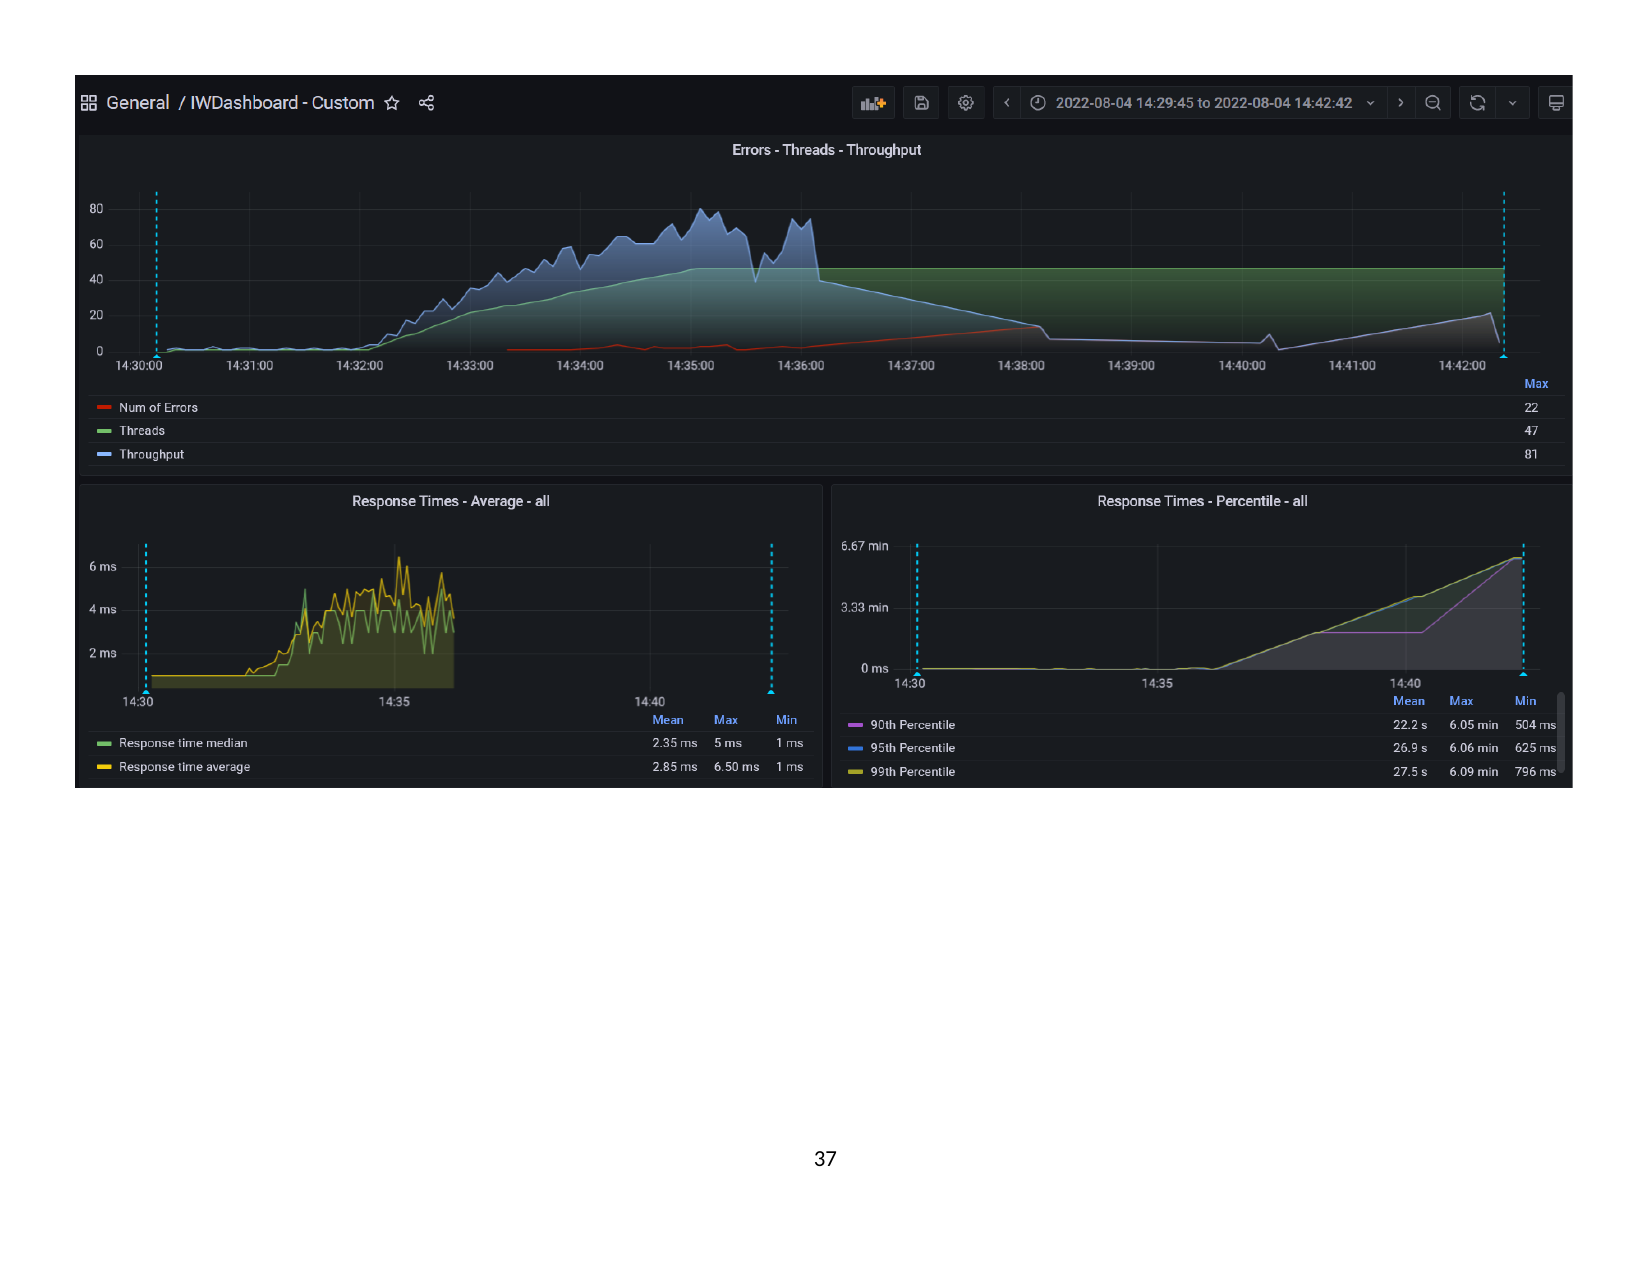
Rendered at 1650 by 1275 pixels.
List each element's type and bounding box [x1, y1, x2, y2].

picture [75, 75, 1573, 788]
